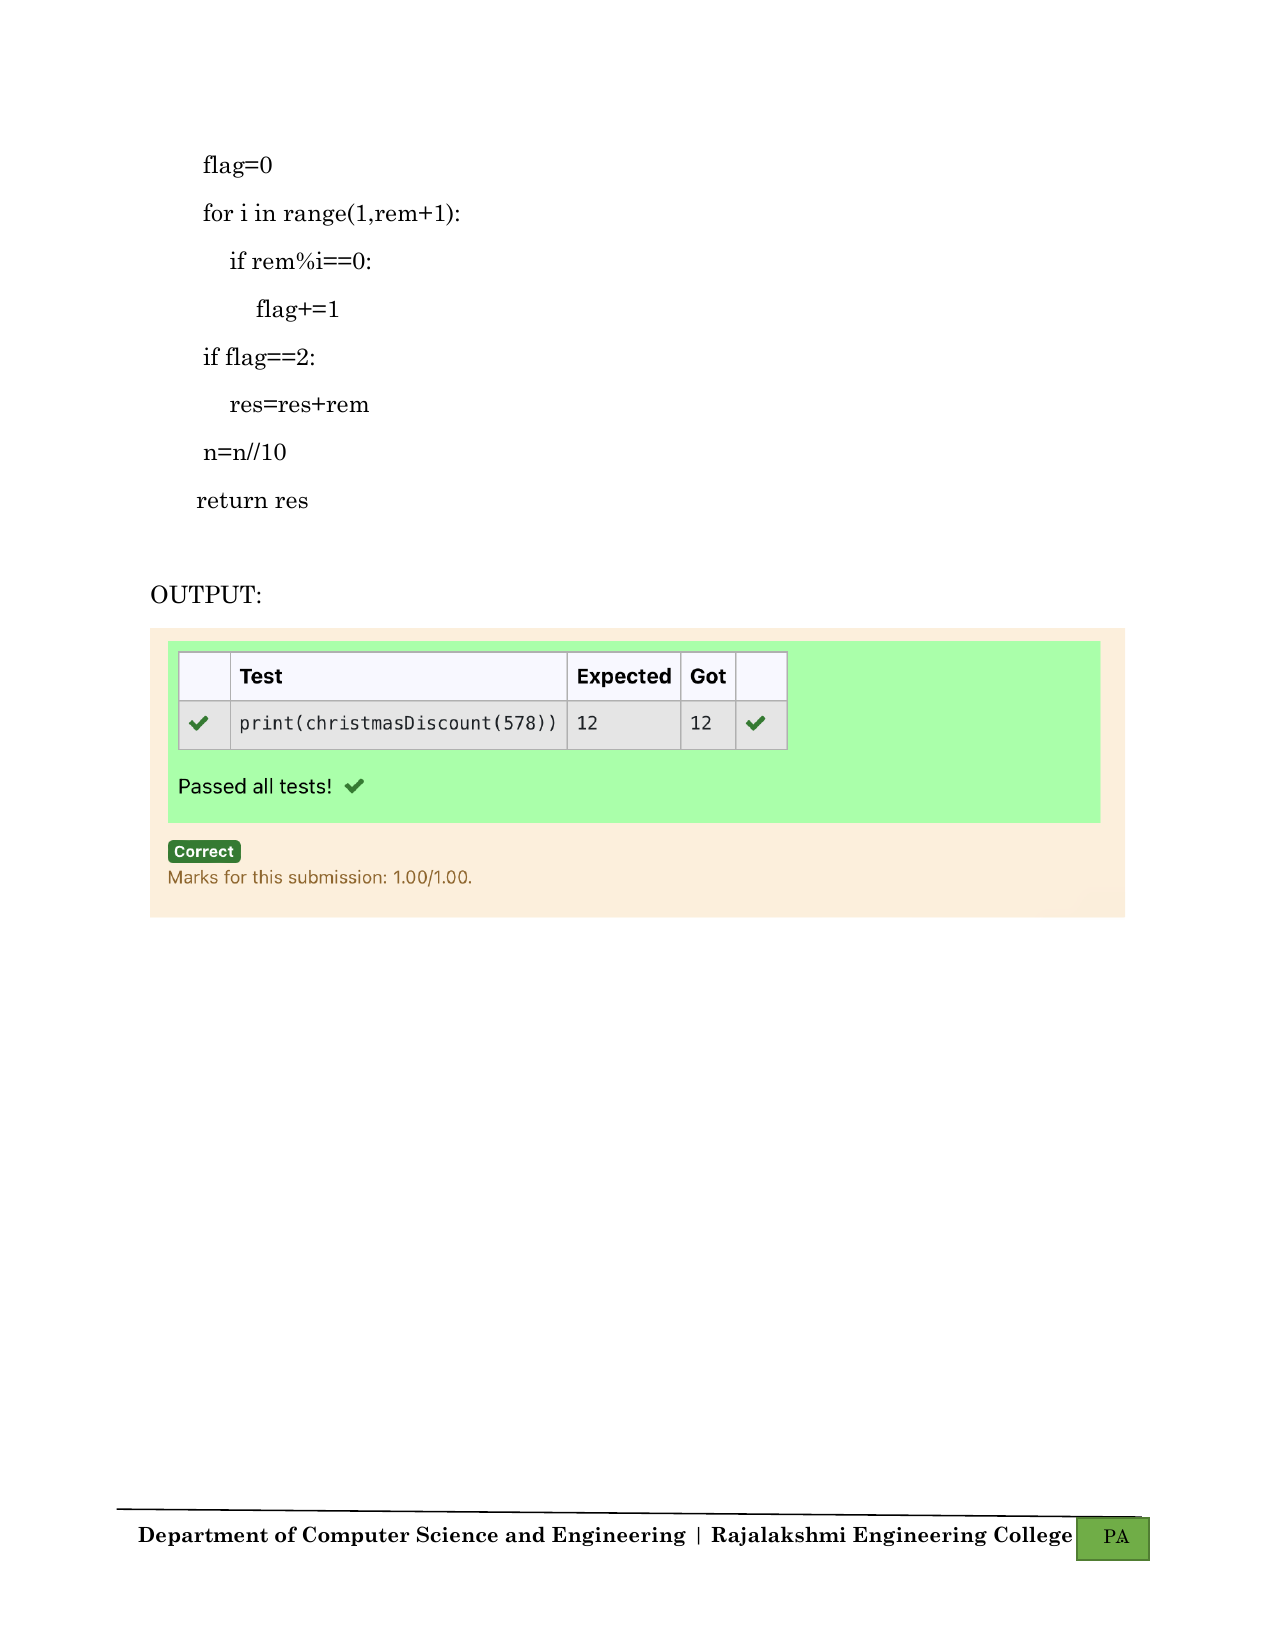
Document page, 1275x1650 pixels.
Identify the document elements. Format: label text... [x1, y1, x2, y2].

text return res [150, 485, 1125, 513]
text res=res+rem [150, 389, 1125, 418]
text if flag==2: [150, 341, 1125, 370]
picture [150, 628, 1125, 920]
text flag+=1 [150, 293, 1125, 322]
text for i in range(1,rem+1): [150, 198, 1125, 227]
text if rem%i==0: [150, 246, 1125, 274]
text n=n//10 [150, 437, 1125, 466]
text OUTPUT: [150, 580, 1125, 609]
text flag=0 [150, 150, 1125, 179]
